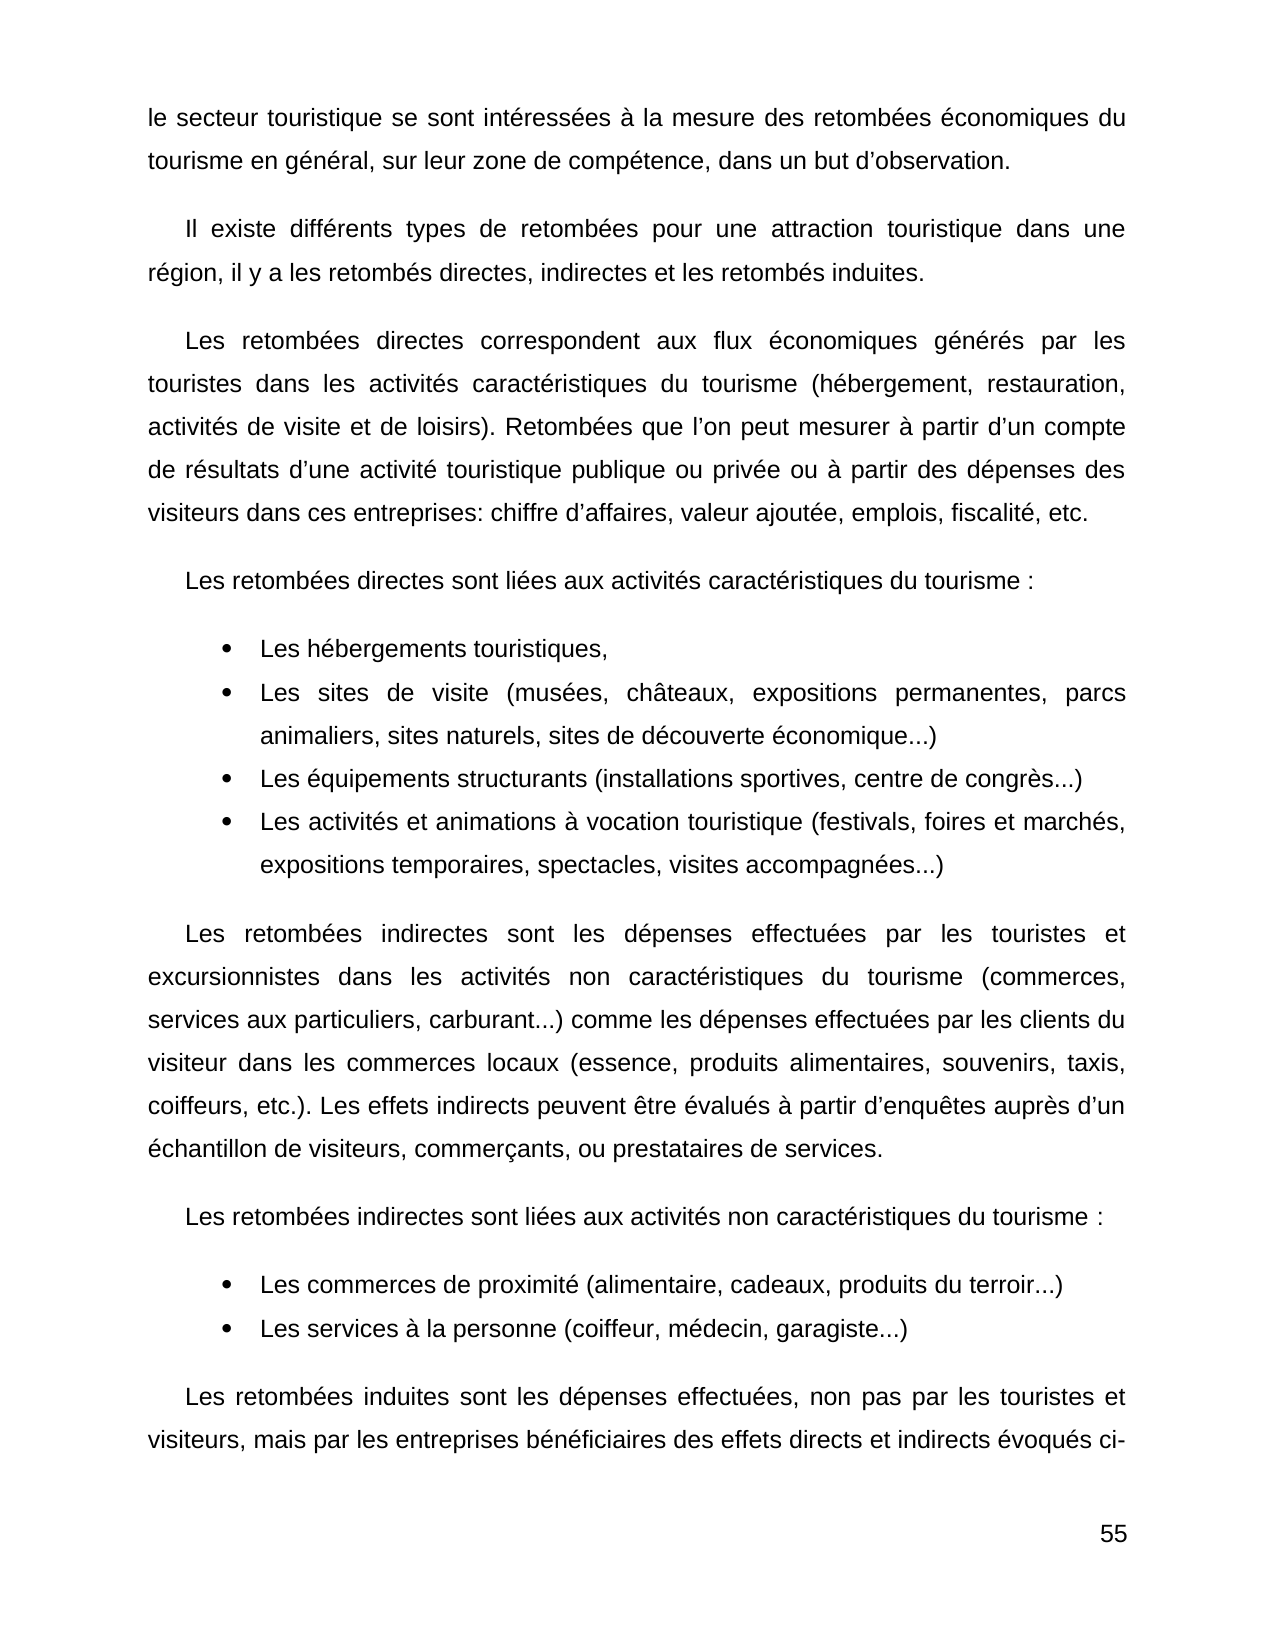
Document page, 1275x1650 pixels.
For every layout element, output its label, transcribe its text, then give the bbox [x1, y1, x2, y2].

list Les commerces de proximité (alimentaire, cadeaux, produits du terroir...) [222, 1270, 1127, 1299]
text Il existe différents types de retombées pour une attraction touristique dans une région, il y a les retombés directes, indirectes et les retombés induites. [148, 214, 1127, 286]
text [148, 1382, 1127, 1454]
text Les retombées directes sont liées aux activités caractéristiques du tourisme : [148, 566, 1127, 595]
text Les retombées indirectes sont liées aux activités non caractéristiques du tourisme : [148, 1202, 1127, 1231]
list Les hébergements touristiques, [222, 634, 1127, 663]
text Les retombées indirectes sont les dépenses effectuées par les touristes et excursionnistes dans les activités non caractéristiques du tourisme (commerces, services aux particuliers, carburant...) comme les dépenses effectuées par les clients du visiteur dans les commerces locaux (essence, produits alimentaires, souvenirs, taxis, coiffeurs, etc.). Les effets indirects peuvent être évalués à partir d’enquêtes auprès d’un échantillon de visiteurs, commerçants, ou prestataires de services. [148, 918, 1127, 1163]
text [148, 103, 1127, 175]
list Les services à la personne (coiffeur, médecin, garagiste...) [222, 1314, 1127, 1342]
list Les activités et animations à vocation touristique (festivals, foires et marchés, expositions temporaires, spectacles, visites accompagnées...) [222, 807, 1127, 879]
list Les équipements structurants (installations sportives, centre de congrès...) [222, 764, 1127, 793]
list Les sites de visite (musées, châteaux, expositions permanentes, parcs animaliers, sites naturels, sites de découverte économique...) [222, 678, 1127, 749]
text Les retombées directes correspondent aux flux économiques générés par les touristes dans les activités caractéristiques du tourisme (hébergement, restauration, activités de visite et de loisirs). Retombées que l’on peut mesurer à partir d’un compte de résultats d’une activité touristique publique ou privée ou à partir des dépenses des visiteurs dans ces entreprises: chiffre d’affaires, valeur ajoutée, emplois, fiscalité, etc. [148, 326, 1127, 527]
